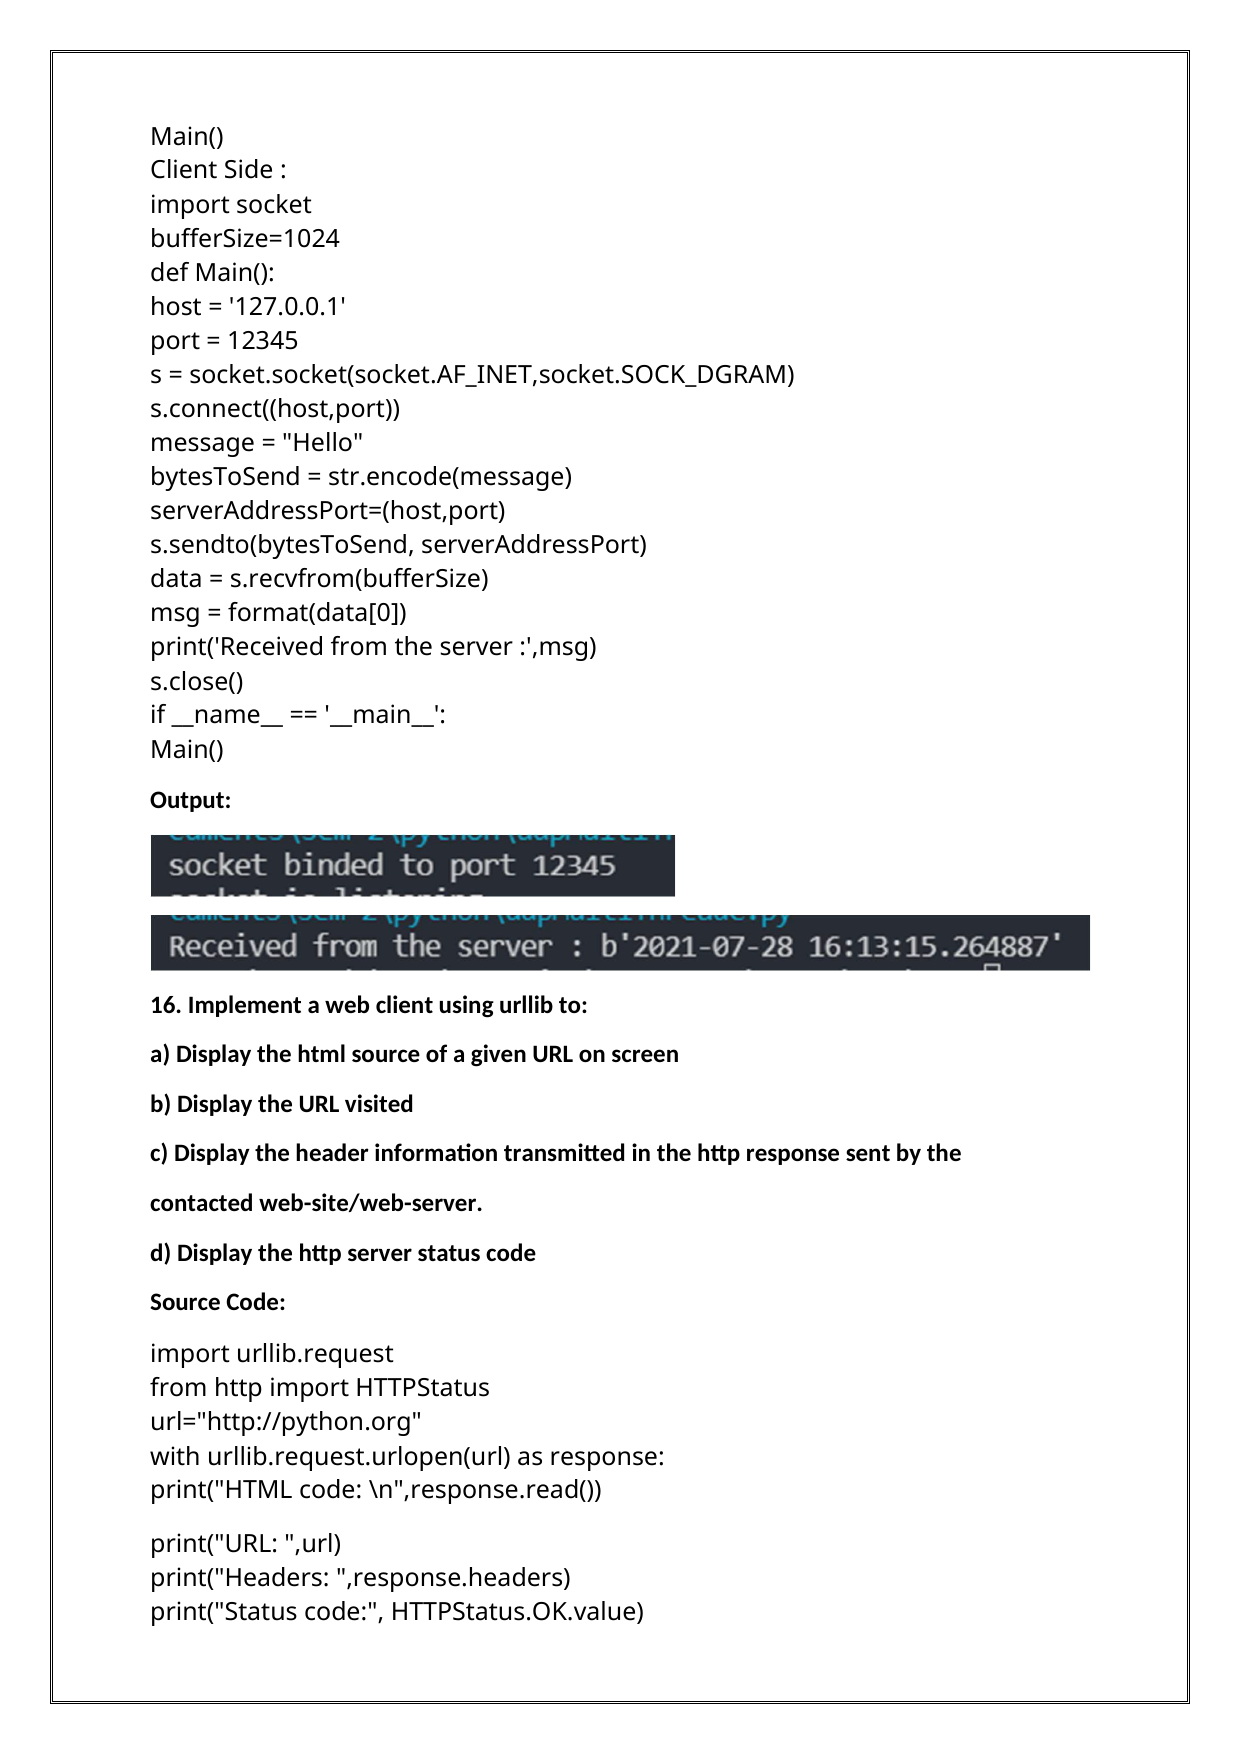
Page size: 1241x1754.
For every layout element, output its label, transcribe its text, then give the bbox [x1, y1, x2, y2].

text s = socket.socket(socket.AF_INET,socket.SOCK_DGRAM) [150, 357, 1090, 391]
text Source Code: [150, 1286, 1090, 1317]
text bytesToSend = str.encode(message) [150, 459, 1090, 493]
text s.sendto(bytesToSend, serverAddressPort) [150, 527, 1090, 561]
text bufferSize=1024 [150, 220, 1090, 254]
text print("HTML code: \n",response.read()) [150, 1472, 1090, 1506]
text from http import HTTPStatus [150, 1370, 1090, 1404]
text print('Received from the server :',msg) [150, 629, 1090, 663]
text import socket [150, 186, 1090, 220]
text s.connect((host,port)) [150, 391, 1090, 425]
text a) Display the html source of a given URL on screen [150, 1038, 1090, 1069]
text s.close() [150, 663, 1090, 697]
text Client Side : [150, 152, 1090, 186]
text port = 12345 [150, 322, 1090, 357]
text def Main(): [150, 254, 1090, 288]
text if __name__ == '__main__': [150, 697, 1090, 731]
text Main() [150, 118, 1090, 152]
text print("Headers: ",response.headers) [150, 1560, 1090, 1594]
text Output: [150, 785, 1090, 815]
text host = '127.0.0.1' [150, 288, 1090, 322]
text url="http://python.org" [150, 1404, 1090, 1438]
text contacted web-site/web-server. [150, 1187, 1090, 1218]
text Main() [150, 731, 1090, 765]
text data = s.recvfrom(bufferSize) [150, 561, 1090, 595]
text b) Display the URL visited [150, 1088, 1090, 1118]
text with urllib.request.urlopen(url) as response: [150, 1438, 1090, 1472]
text import urllib.request [150, 1336, 1090, 1370]
text d) Display the http server status code [150, 1237, 1090, 1267]
text c) Display the header information transmitted in the http response sent by the [150, 1138, 1090, 1168]
text msg = format(data[0]) [150, 595, 1090, 629]
text message = "Hello" [150, 425, 1090, 459]
text print("Status code:", HTTPStatus.OK.value) [150, 1594, 1090, 1628]
text print("URL: ",url) [150, 1526, 1090, 1560]
text 16. Implement a web client using urllib to: [150, 989, 1090, 1019]
text serverAddressPort=(host,port) [150, 493, 1090, 527]
